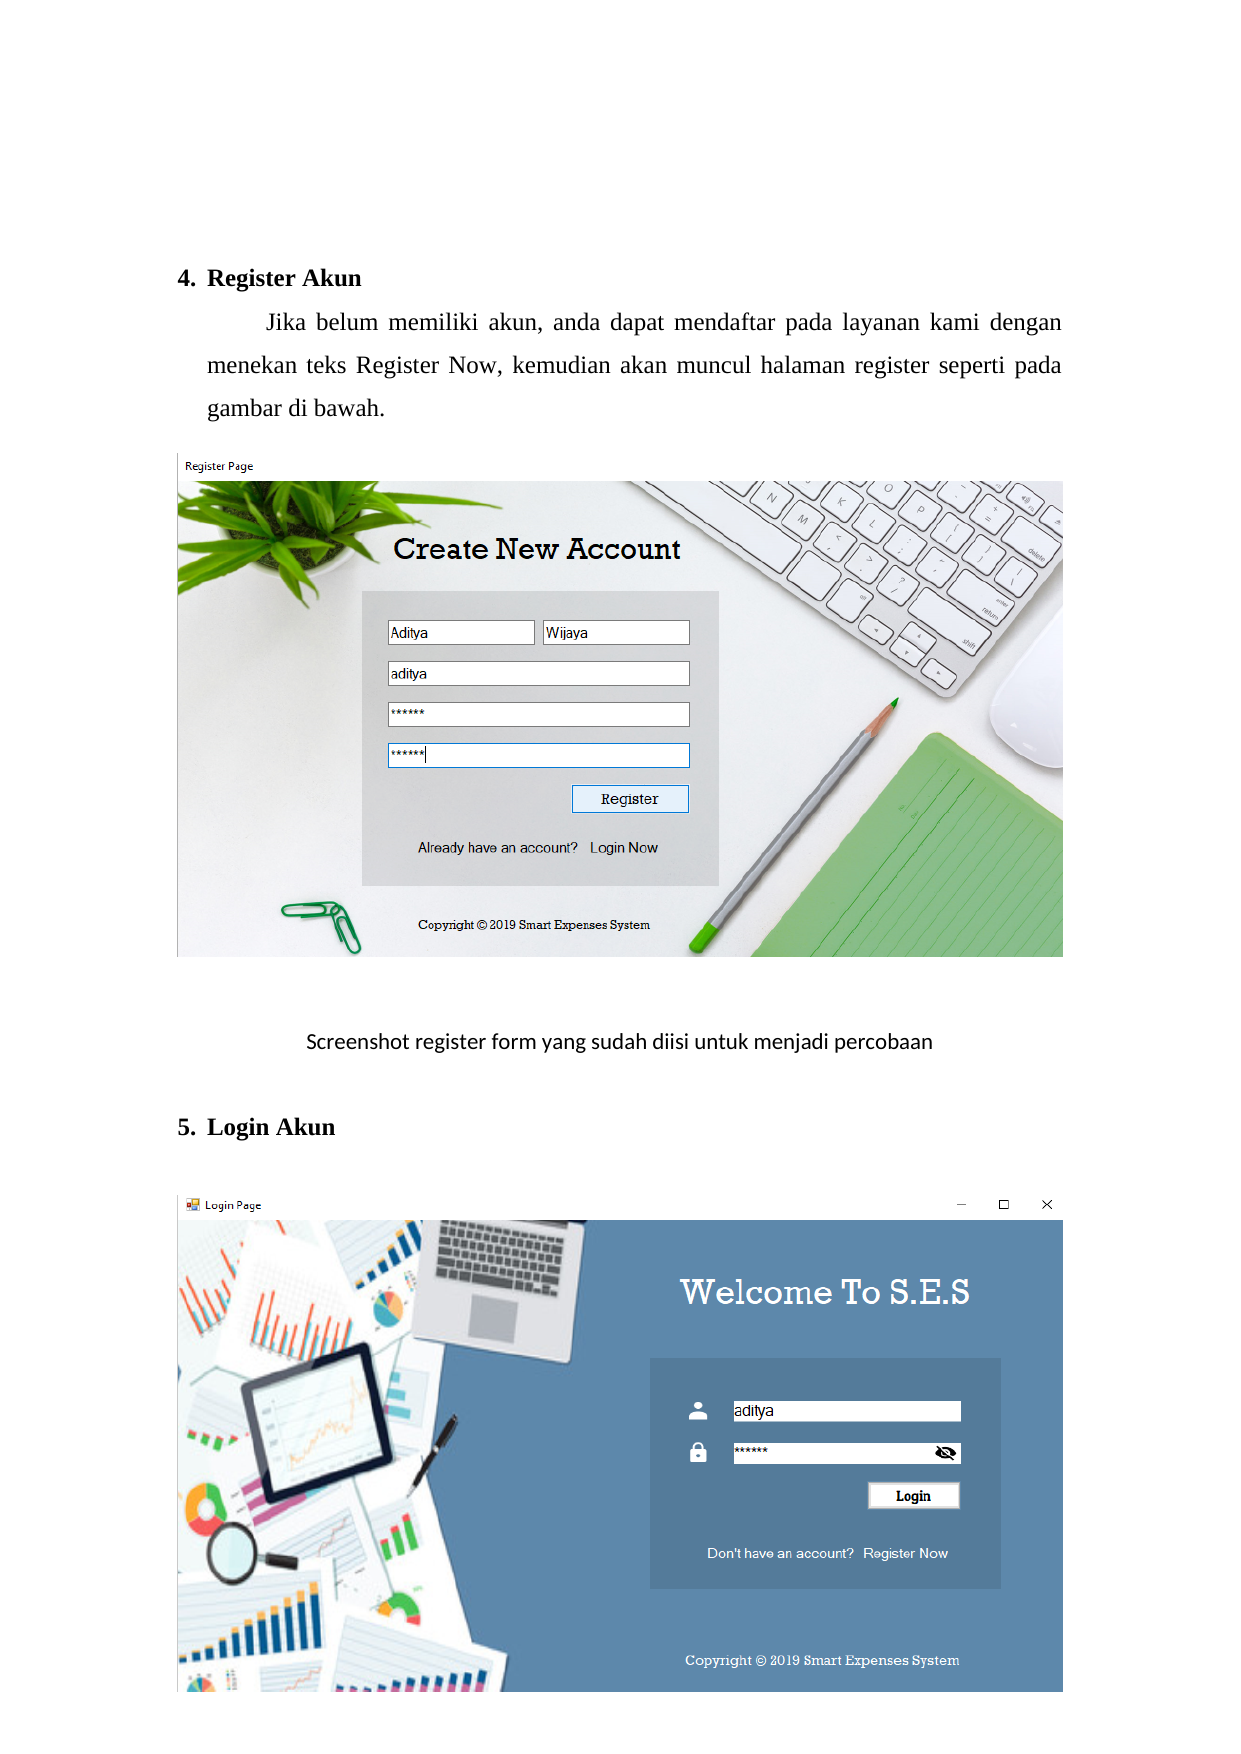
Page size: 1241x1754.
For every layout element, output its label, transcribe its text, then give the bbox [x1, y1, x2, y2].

list Jika belum memiliki akun, anda dapat mendaftar pada layanan kami dengan menekan teks Register Now, kemudian akan muncul halaman register seperti pada gambar di bawah. [207, 307, 1063, 422]
list Register Akun [177, 263, 1063, 292]
picture [177, 1195, 1063, 1692]
picture [177, 453, 1063, 957]
list Screenshot register form yang sudah diisi untuk menjadi percobaan [177, 1027, 1063, 1055]
list Login Akun [177, 1112, 1063, 1141]
